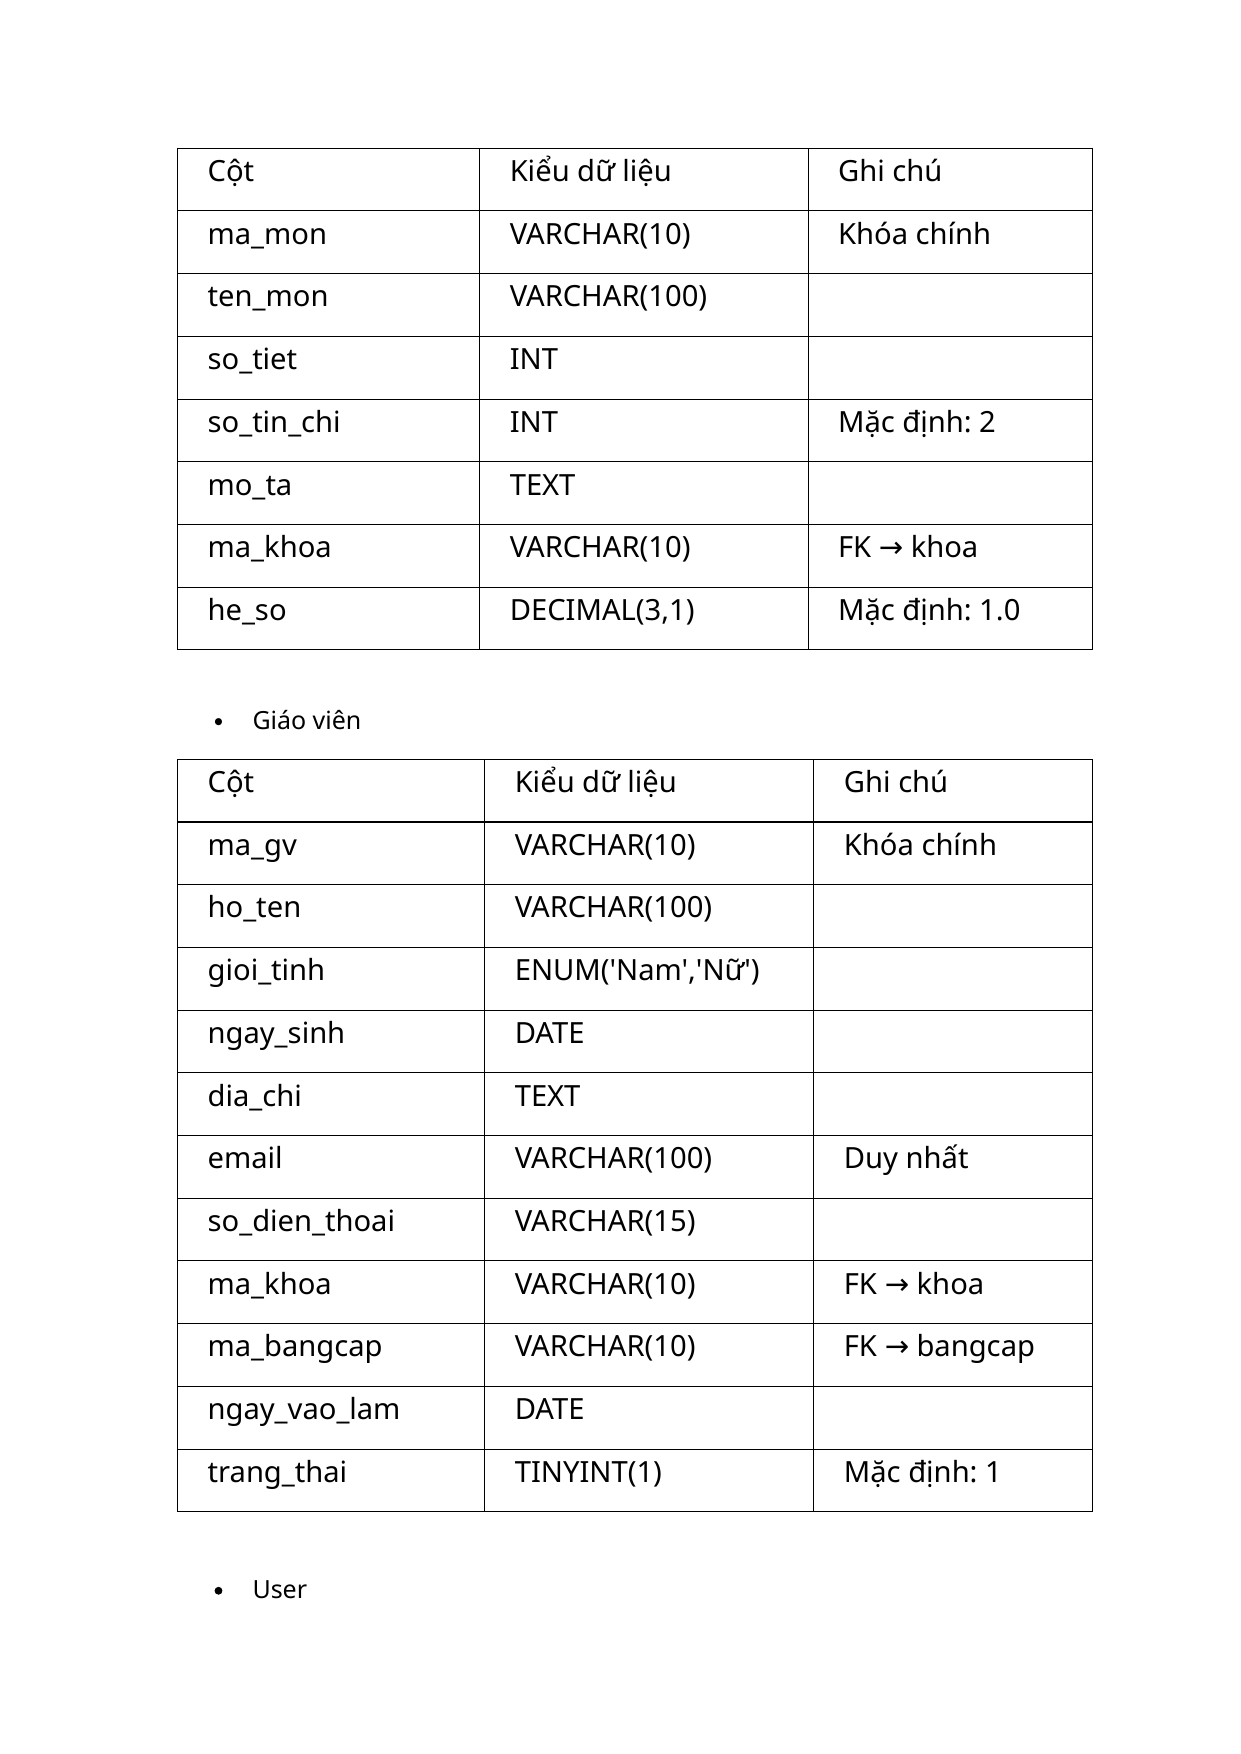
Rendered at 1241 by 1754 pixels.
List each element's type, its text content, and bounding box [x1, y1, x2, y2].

table_cell FK → khoa [809, 525, 1092, 587]
table_cell so_tiet [178, 337, 479, 398]
table_cell Mặc định: 1.0 [809, 588, 1092, 649]
list User [215, 1571, 1092, 1605]
table_cell ma_khoa [178, 1261, 484, 1323]
table_cell TEXT [480, 462, 808, 524]
table_cell [814, 1073, 1092, 1135]
table_cell VARCHAR(10) [480, 211, 808, 273]
table_cell VARCHAR(100) [480, 274, 808, 336]
table_cell FK → bangcap [814, 1324, 1092, 1386]
table_cell [809, 274, 1092, 336]
table_header Ghi chú [809, 149, 1092, 210]
table_cell VARCHAR(15) [485, 1199, 813, 1260]
table_cell Duy nhất [814, 1136, 1092, 1198]
table_header Kiểu dữ liệu [485, 760, 813, 821]
table_cell he_so [178, 588, 479, 649]
table_cell VARCHAR(10) [485, 1324, 813, 1386]
table_cell [809, 337, 1092, 398]
table_cell ma_gv [178, 823, 484, 884]
list Giáo viên [215, 703, 1092, 737]
table_cell ho_ten [178, 885, 484, 947]
table_cell VARCHAR(10) [480, 525, 808, 587]
table_cell ma_mon [178, 211, 479, 273]
table_cell Khóa chính [814, 823, 1092, 884]
table_cell DATE [485, 1011, 813, 1072]
table_cell VARCHAR(10) [485, 823, 813, 884]
table_cell VARCHAR(100) [485, 885, 813, 947]
table_cell so_dien_thoai [178, 1199, 484, 1260]
table_header Cột [178, 760, 484, 821]
table_cell mo_ta [178, 462, 479, 524]
table_cell VARCHAR(100) [485, 1136, 813, 1198]
table_cell dia_chi [178, 1073, 484, 1135]
table_cell DATE [485, 1387, 813, 1448]
table_header Ghi chú [814, 760, 1092, 821]
table_cell email [178, 1136, 484, 1198]
table_cell ngay_sinh [178, 1011, 484, 1072]
table_cell ma_bangcap [178, 1324, 484, 1386]
table_cell [809, 462, 1092, 524]
table_cell Mặc định: 1 [814, 1450, 1092, 1511]
table_header Kiểu dữ liệu [480, 149, 808, 210]
table_header Cột [178, 149, 479, 210]
table_cell so_tin_chi [178, 400, 479, 461]
table_cell [814, 948, 1092, 1009]
table_cell TINYINT(1) [485, 1450, 813, 1511]
table_cell gioi_tinh [178, 948, 484, 1009]
table_cell ten_mon [178, 274, 479, 336]
table_cell Mặc định: 2 [809, 400, 1092, 461]
table_cell [814, 885, 1092, 947]
table_cell [814, 1011, 1092, 1072]
table_cell INT [480, 400, 808, 461]
table_cell ma_khoa [178, 525, 479, 587]
table_cell trang_thai [178, 1450, 484, 1511]
table_cell [814, 1387, 1092, 1448]
table_cell [814, 1199, 1092, 1260]
table_cell ENUM('Nam','Nữ') [485, 948, 813, 1009]
table_cell TEXT [485, 1073, 813, 1135]
table_cell VARCHAR(10) [485, 1261, 813, 1323]
table_cell INT [480, 337, 808, 398]
table_cell Khóa chính [809, 211, 1092, 273]
table_cell FK → khoa [814, 1261, 1092, 1323]
table_cell DECIMAL(3,1) [480, 588, 808, 649]
table_cell ngay_vao_lam [178, 1387, 484, 1448]
